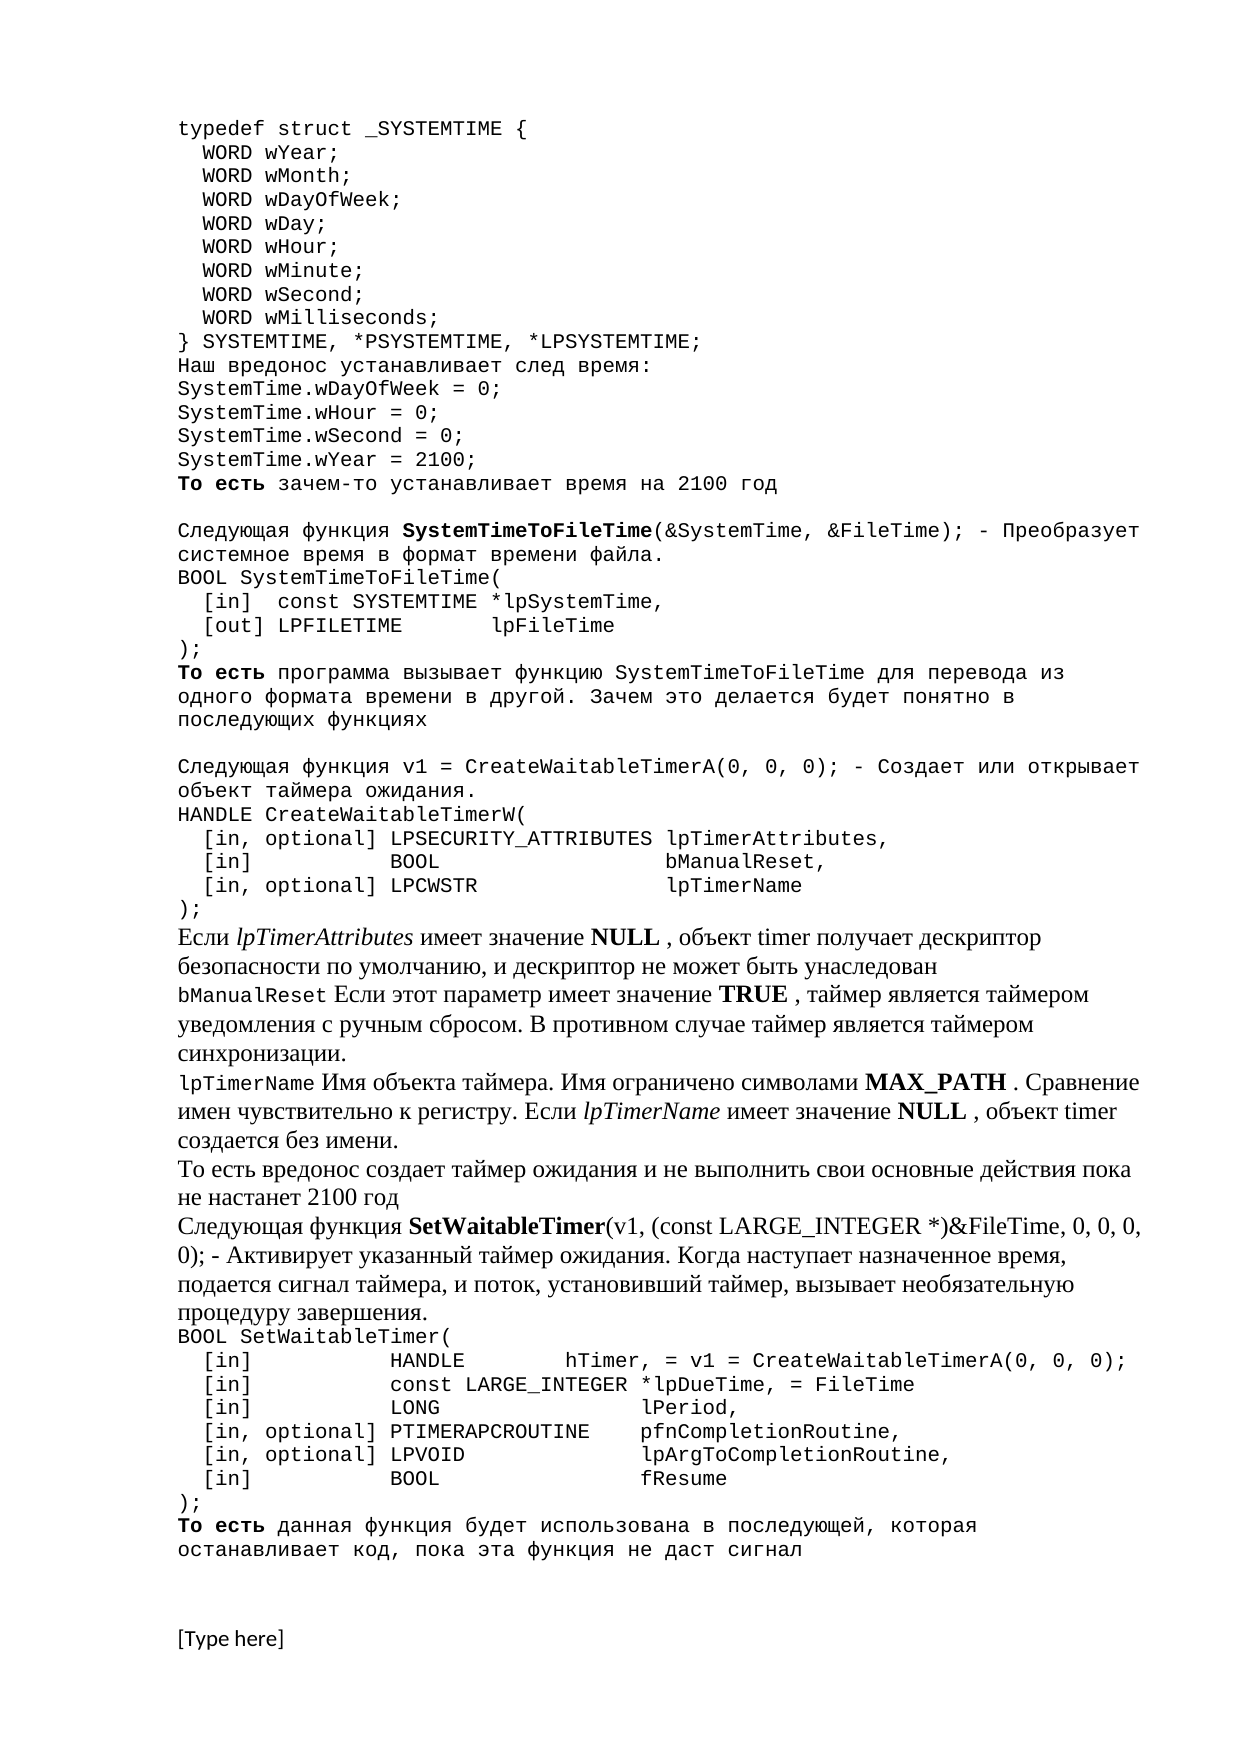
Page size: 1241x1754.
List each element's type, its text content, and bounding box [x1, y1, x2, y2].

text [in, optional] LPVOID lpArgToCompletionRoutine, [177, 1444, 1152, 1468]
text BOOL SetWaitableTimer( [177, 1326, 1152, 1350]
text WORD wMilliseconds; [177, 307, 1152, 331]
text } SYSTEMTIME, *PSYSTEMTIME, *LPSYSTEMTIME; [177, 331, 1152, 354]
text WORD wMonth; [177, 165, 1152, 189]
text [in] const LARGE_INTEGER *lpDueTime, = FileTime [177, 1373, 1152, 1397]
text [in, optional] LPSECURITY_ATTRIBUTES lpTimerAttributes, [177, 827, 1152, 851]
text WORD wHour; [177, 236, 1152, 260]
text Наш вредонос устанавливает след время: [177, 354, 1152, 378]
text Если lpTimerAttributes имеет значение NULL , объект timer получает дескриптор безопасности по умолчанию, и дескриптор не может быть унаследован [177, 922, 1152, 979]
text WORD wSecond; [177, 284, 1152, 307]
text WORD wDayOfWeek; [177, 189, 1152, 213]
text [in] const SYSTEMTIME *lpSystemTime, [177, 591, 1152, 615]
text SystemTime.wSecond = 0; [177, 426, 1152, 449]
text То есть данная функция будет использована в последующей, которая останавливает код, пока эта функция не даст сигнал [177, 1515, 1152, 1563]
text [in] BOOL bManualReset, [177, 851, 1152, 875]
text SystemTime.wDayOfWeek = 0; [177, 378, 1152, 402]
text ); [177, 638, 1152, 662]
text [in] LONG lPeriod, [177, 1397, 1152, 1421]
text [in] BOOL fResume [177, 1468, 1152, 1492]
text typedef struct _SYSTEMTIME { [177, 118, 1152, 142]
text SystemTime.wYear = 2100; [177, 449, 1152, 473]
text [in, optional] PTIMERAPCROUTINE pfnCompletionRoutine, [177, 1421, 1152, 1444]
text [out] LPFILETIME lpFileTime [177, 615, 1152, 638]
text То есть зачем-то устанавливает время на 2100 год [177, 473, 1152, 496]
text То есть программа вызывает функцию SystemTimeToFileTime для перевода из одного формата времени в другой. Зачем это делается будет понятно в последующих функциях [177, 662, 1152, 733]
text То есть вредонос создает таймер ожидания и не выполнить свои основные действия пока не настанет 2100 год [177, 1154, 1152, 1211]
text bManualReset Если этот параметр имеет значение TRUE , таймер является таймером уведомления с ручным сбросом. В противном случае таймер является таймером синхронизации. [177, 979, 1152, 1067]
text WORD wDay; [177, 213, 1152, 236]
text Следующая функция SystemTimeToFileTime(&SystemTime, &FileTime); - Преобразует системное время в формат времени файла. [177, 520, 1152, 567]
text WORD wYear; [177, 142, 1152, 165]
text ); [177, 898, 1152, 922]
text Следующая функция SetWaitableTimer(v1, (const LARGE_INTEGER *)&FileTime, 0, 0, 0, 0); - Активирует указанный таймер ожидания. Когда наступает назначенное время, подается сигнал таймера, и поток, установивший таймер, вызывает необязательную процедуру завершения. [177, 1211, 1152, 1326]
text WORD wMinute; [177, 260, 1152, 284]
text SystemTime.wHour = 0; [177, 402, 1152, 426]
text lpTimerName Имя объекта таймера. Имя ограничено символами MAX_PATH . Сравнение имен чувствительно к регистру. Если lpTimerName имеет значение NULL , объект timer создается без имени. [177, 1067, 1152, 1154]
text ); [177, 1492, 1152, 1515]
text BOOL SystemTimeToFileTime( [177, 567, 1152, 591]
text [in] HANDLE hTimer, = v1 = CreateWaitableTimerA(0, 0, 0); [177, 1350, 1152, 1373]
text HANDLE CreateWaitableTimerW( [177, 804, 1152, 827]
text [in, optional] LPCWSTR lpTimerName [177, 875, 1152, 898]
text Следующая функция v1 = CreateWaitableTimerA(0, 0, 0); - Создает или открывает объект таймера ожидания. [177, 757, 1152, 804]
